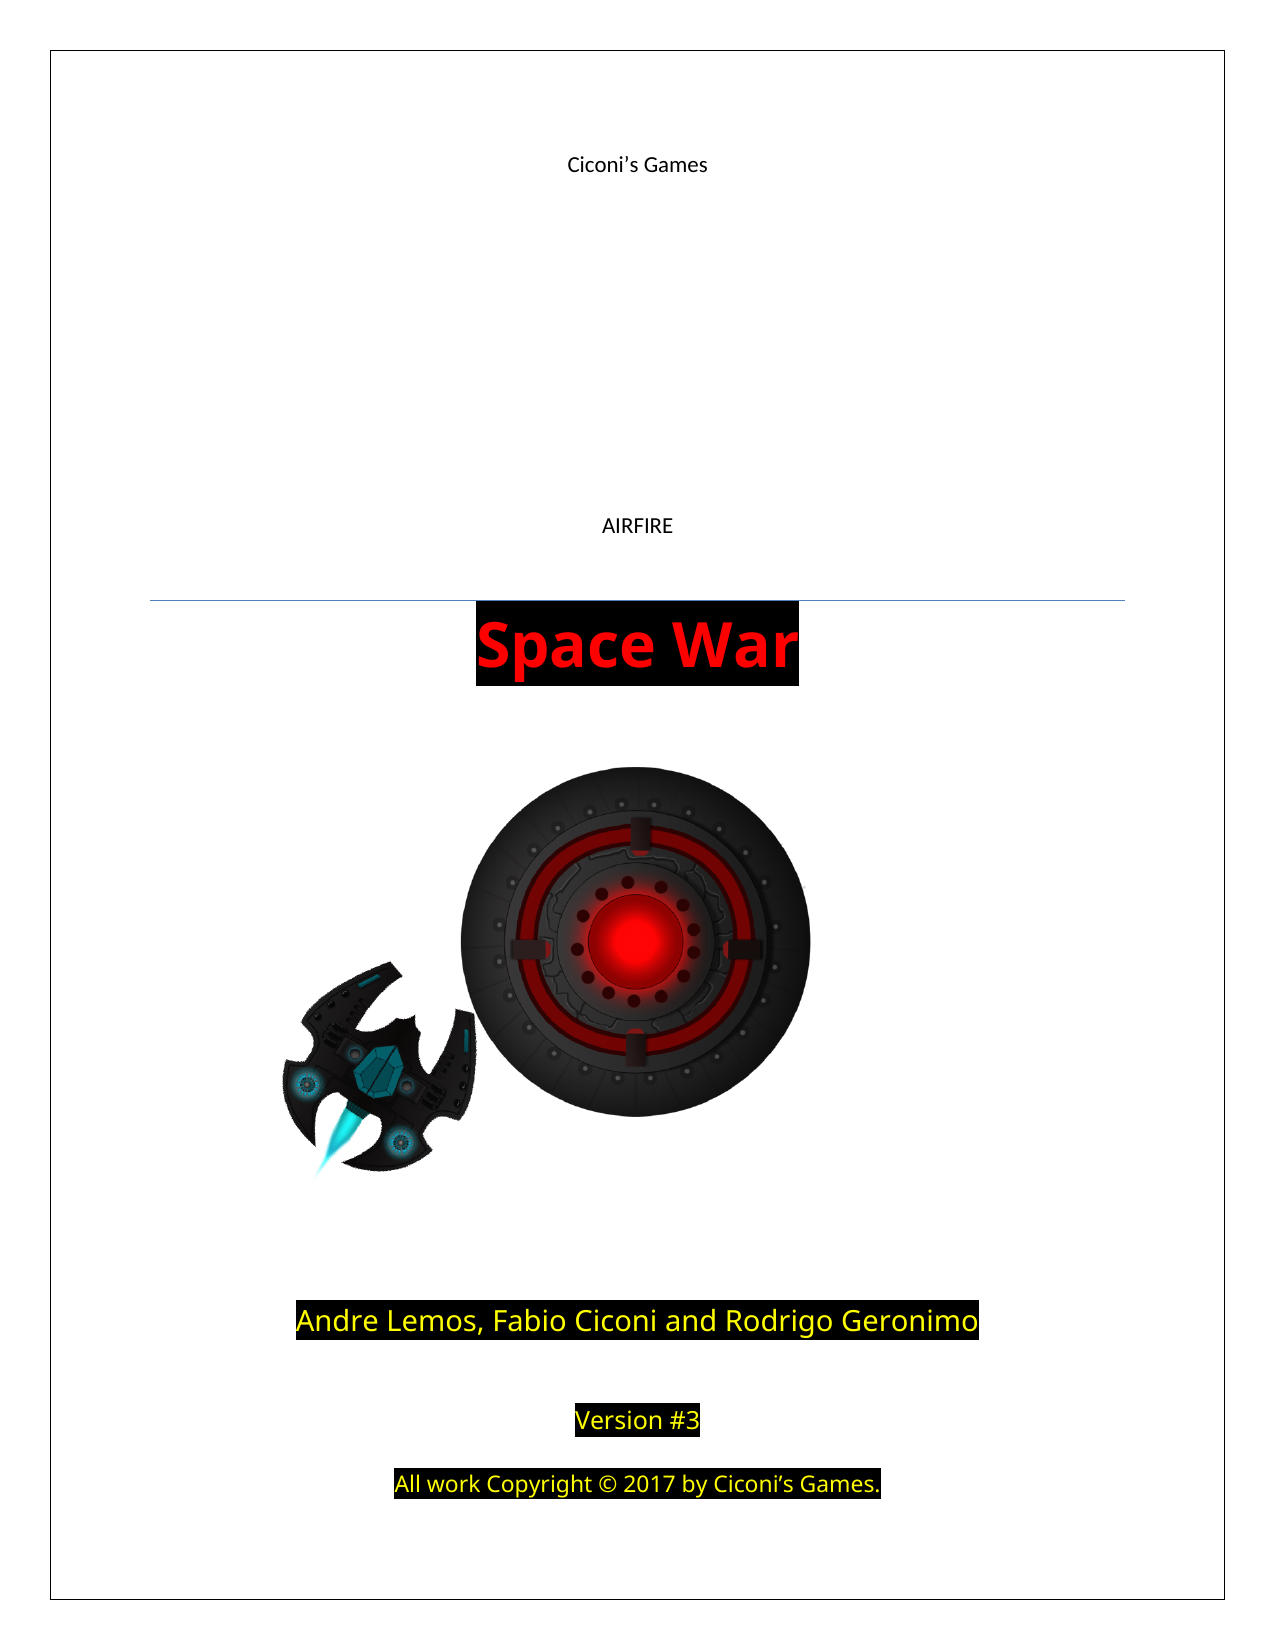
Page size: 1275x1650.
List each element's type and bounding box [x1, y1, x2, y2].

picture [204, 686, 894, 1248]
